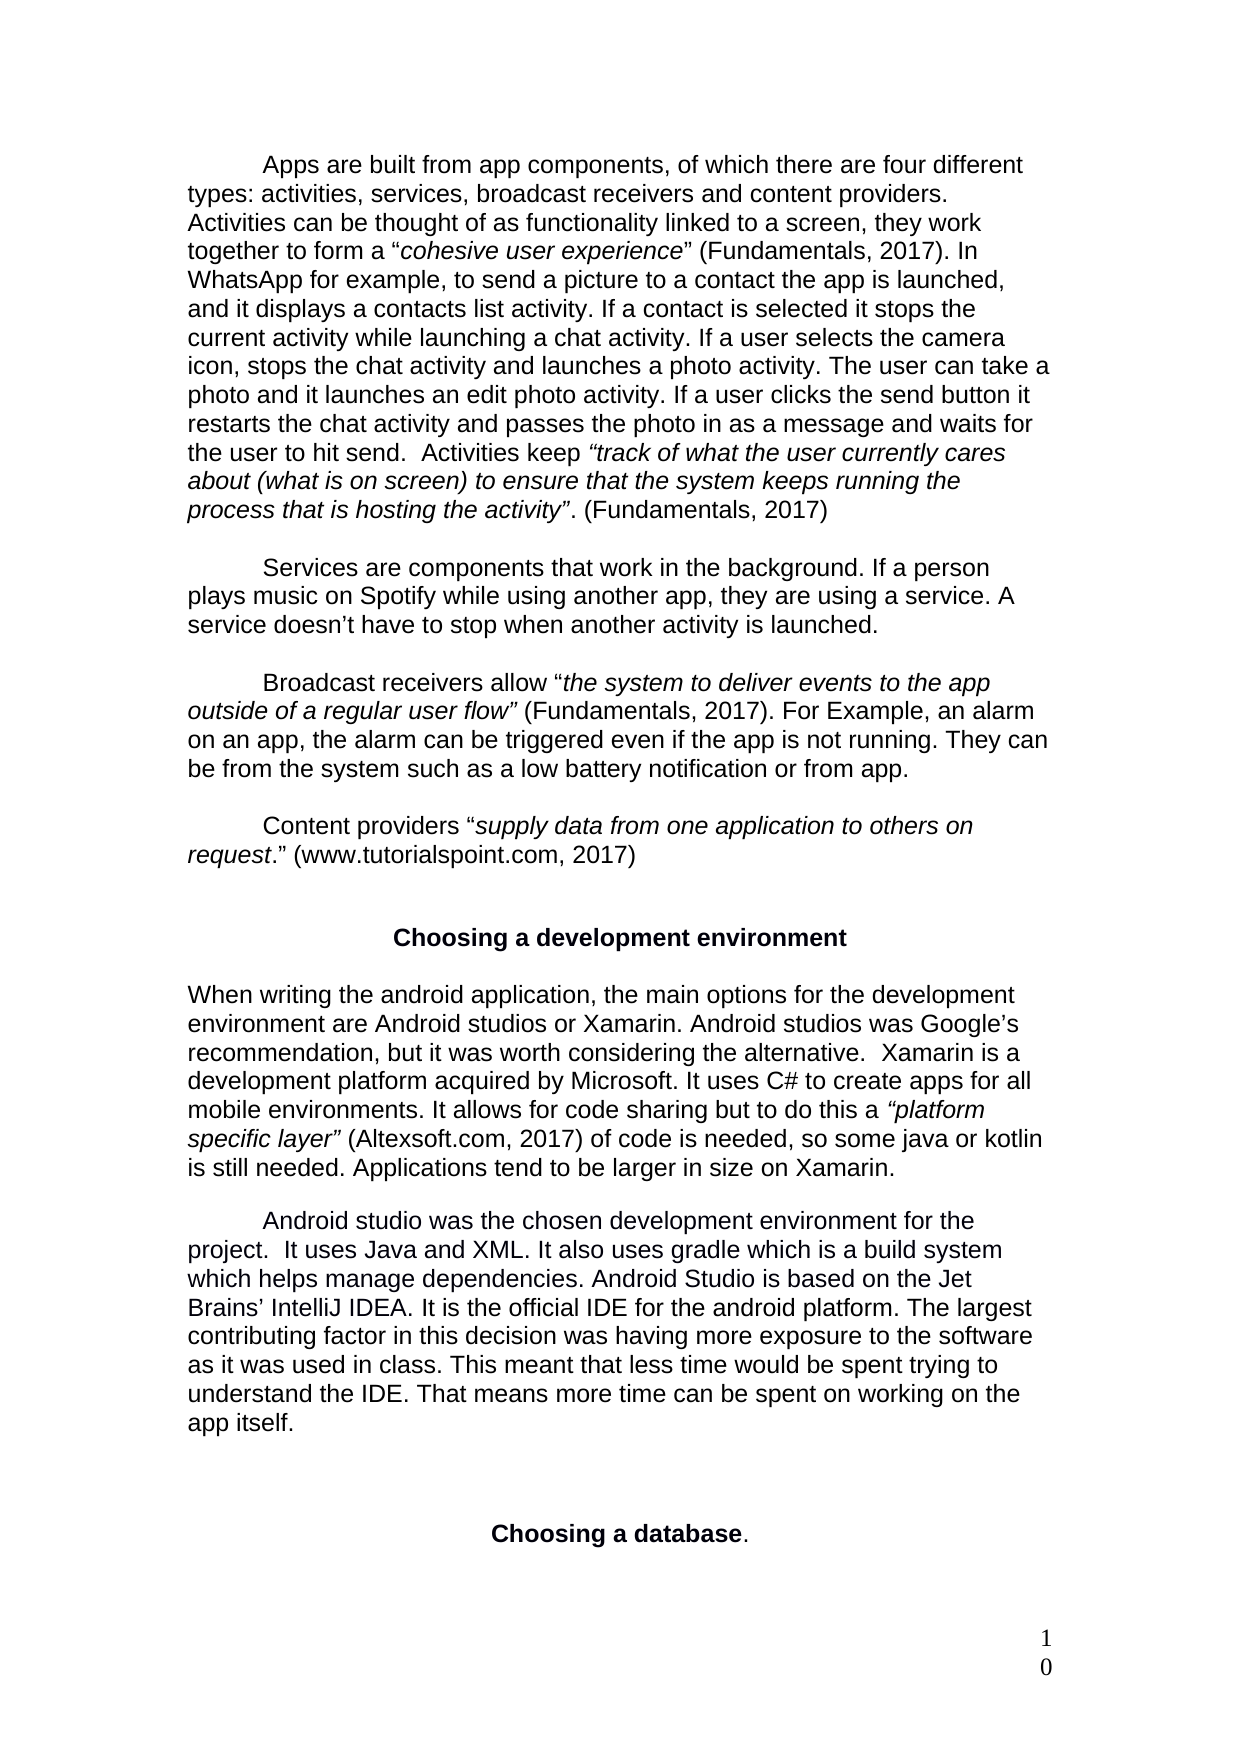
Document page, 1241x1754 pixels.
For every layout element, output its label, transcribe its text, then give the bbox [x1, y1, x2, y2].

text Choosing a database. [187, 1519, 1053, 1547]
text Broadcast receivers allow “the system to deliver events to the app outside of a regular user flow” (Fundamentals, 2017). For Example, an alarm on an app, the alarm can be triggered even if the app is not running. They can be from the system such as a low battery notification or from app. [187, 667, 1053, 782]
subtitle Choosing a development environment [187, 922, 1053, 951]
text Apps are built from app components, of which there are four different types: activities, services, broadcast receivers and content providers. Activities can be thought of as functionality linked to a screen, they work together to form a “cohesive user experience” (Fundamentals, 2017). In WhatsApp for example, to send a picture to a contact the app is launched, and it displays a contacts list activity. If a contact is selected it stops the current activity while launching a chat activity. If a user selects the camera icon, stops the chat activity and launches a photo activity. The user can take a photo and it launches an edit photo activity. If a user clicks the send button it restarts the chat activity and passes the photo in as a message and waits for the user to hit send. Activities keep “track of what the user currently cares about (what is on screen) to ensure that the system keeps running the process that is hosting the activity”. (Fundamentals, 2017) [187, 150, 1053, 524]
text When writing the android application, the main options for the development environment are Android studios or Xamarin. Android studios was Google’s recommendation, but it was worth considering the alternative. Xamarin is a development platform acquired by Microsoft. It uses C# to create apps for all mobile environments. It allows for code sharing but to do this a “platform specific layer” (Altexsoft.com, 2017) of code is needed, so some java or kotlin is still needed. Applications tend to be larger in size on Xamarin. [187, 951, 1053, 1181]
text Android studio was the chosen development environment for the project. It uses Java and XML. It also uses gradle which is a build system which helps manage dependencies. Android Studio is based on the Jet Brains’ IntelliJ IDEA. It is the official IDE for the android platform. The largest contributing factor in this decision was having more exposure to the software as it was used in class. This meant that less time would be spent trying to understand the IDE. That means more time can be spent on working on the app itself. [187, 1206, 1053, 1436]
text Content providers “supply data from one application to others on request.” (www.tutorialspoint.com, 2017) [187, 811, 1053, 869]
text Services are components that work in the background. If a person plays music on Spotify while using another app, they are using a service. A service doesn’t have to stop when another activity is launched. [187, 552, 1053, 639]
